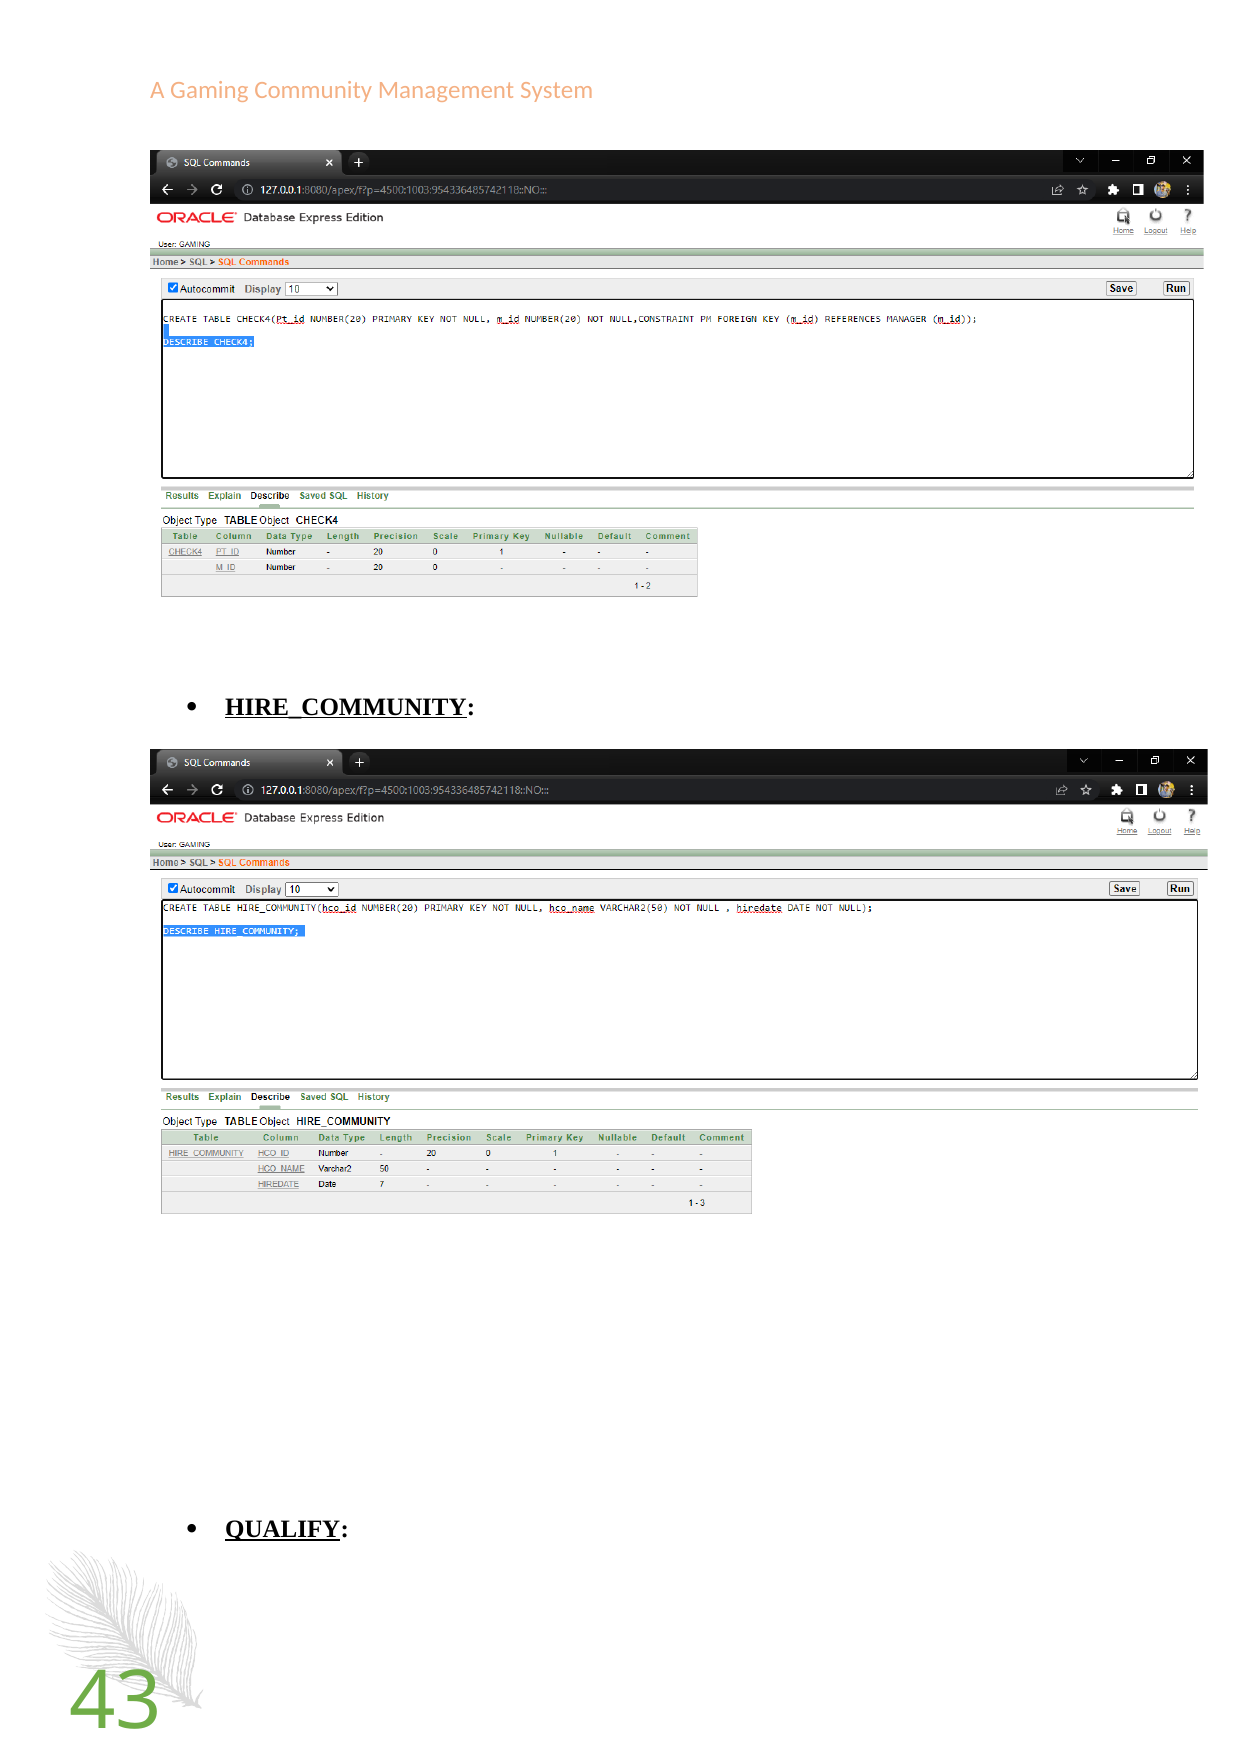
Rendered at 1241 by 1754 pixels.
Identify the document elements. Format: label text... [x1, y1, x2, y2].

picture [150, 749, 1208, 1227]
list HIRE_COMMUNITY: [187, 692, 1090, 721]
list QUALIFY: [187, 1514, 1090, 1543]
picture [150, 150, 1204, 606]
